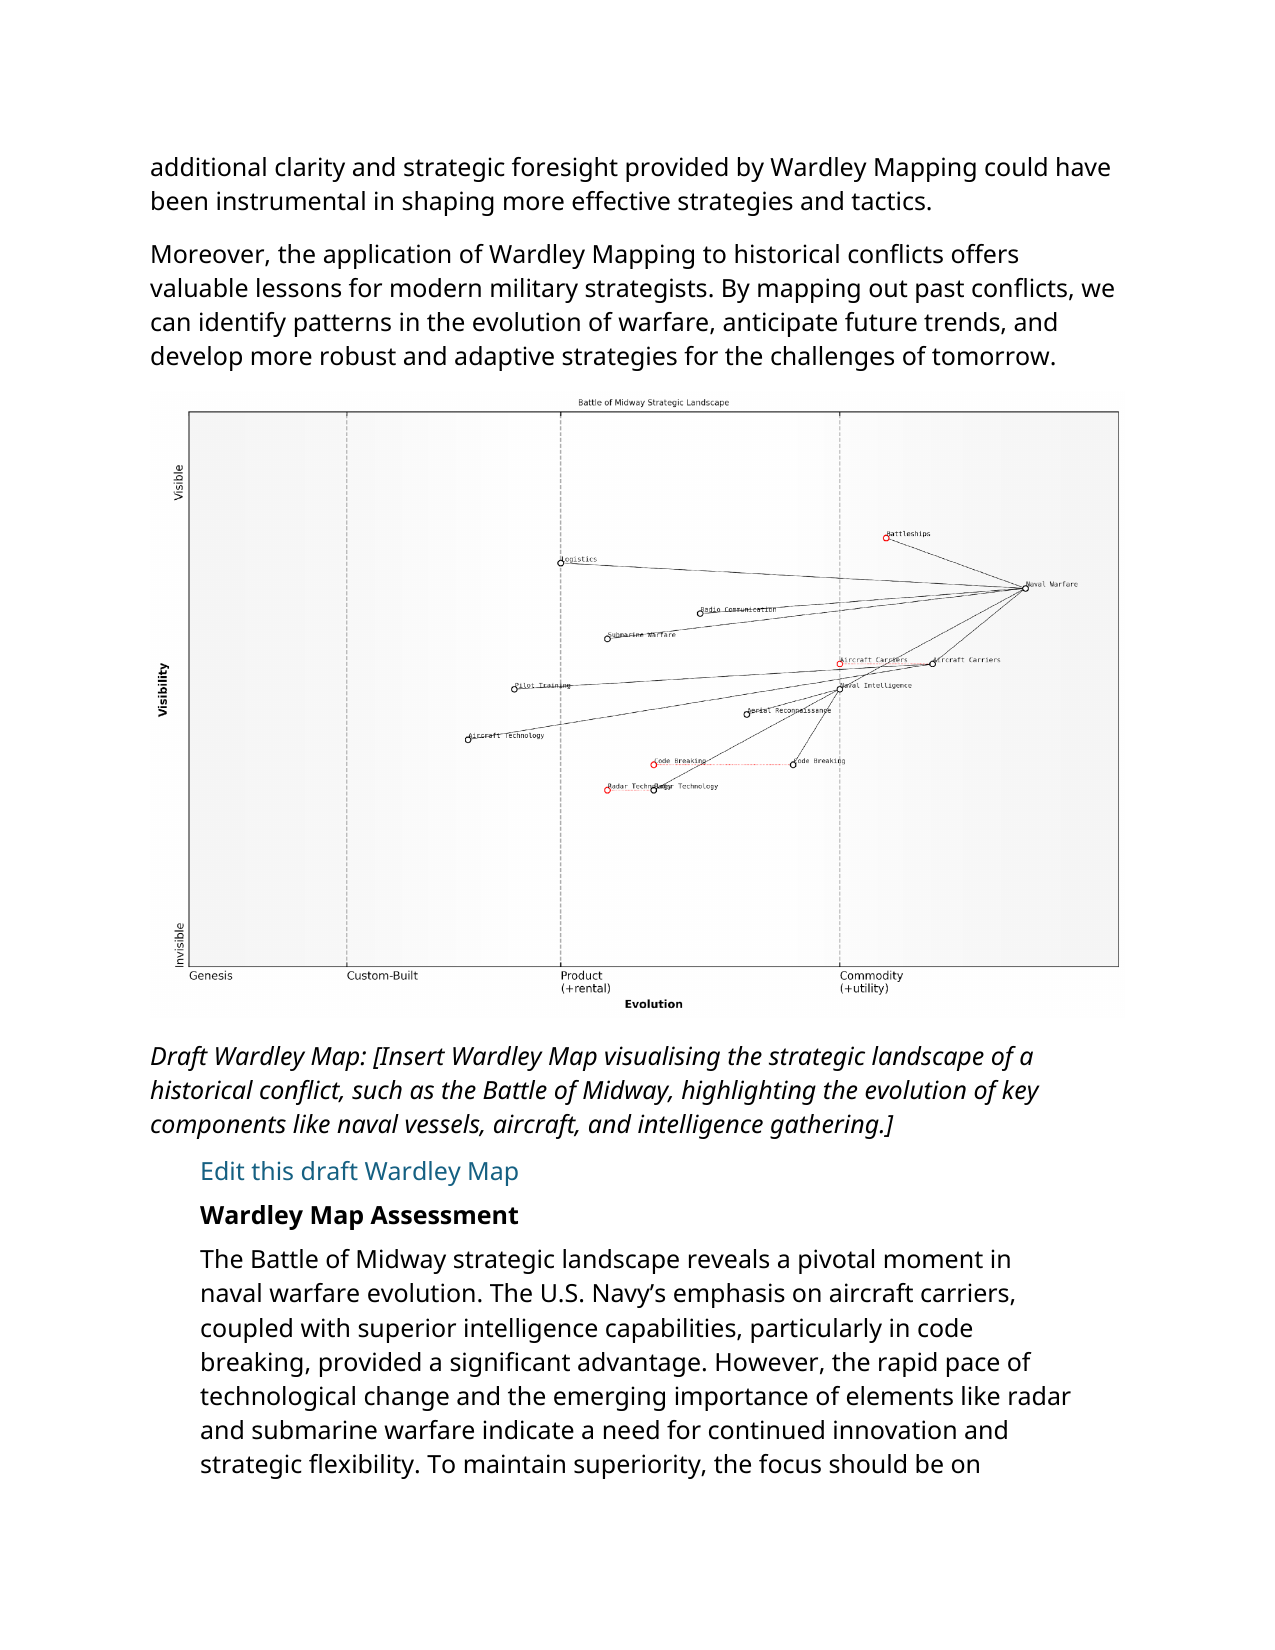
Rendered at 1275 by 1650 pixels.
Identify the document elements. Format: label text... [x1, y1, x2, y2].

text Moreover, the application of Wardley Mapping to historical conflicts offers valuable lessons for modern military strategists. By mapping out past conflicts, we can identify patterns in the evolution of warfare, anticipate future trends, and develop more robust and adaptive strategies for the challenges of tomorrow. [150, 237, 1125, 373]
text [200, 1242, 1075, 1481]
text Edit this draft Wardley Map [200, 1153, 1075, 1187]
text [150, 150, 1125, 218]
picture [150, 391, 1125, 1018]
text Draft Wardley Map: [Insert Wardley Map visualising the strategic landscape of a historical conflict, such as the Battle of Midway, highlighting the evolution of key components like naval vessels, aircraft, and intelligence gathering.] [150, 1038, 1125, 1141]
text Wardley Map Assessment [200, 1198, 1075, 1232]
